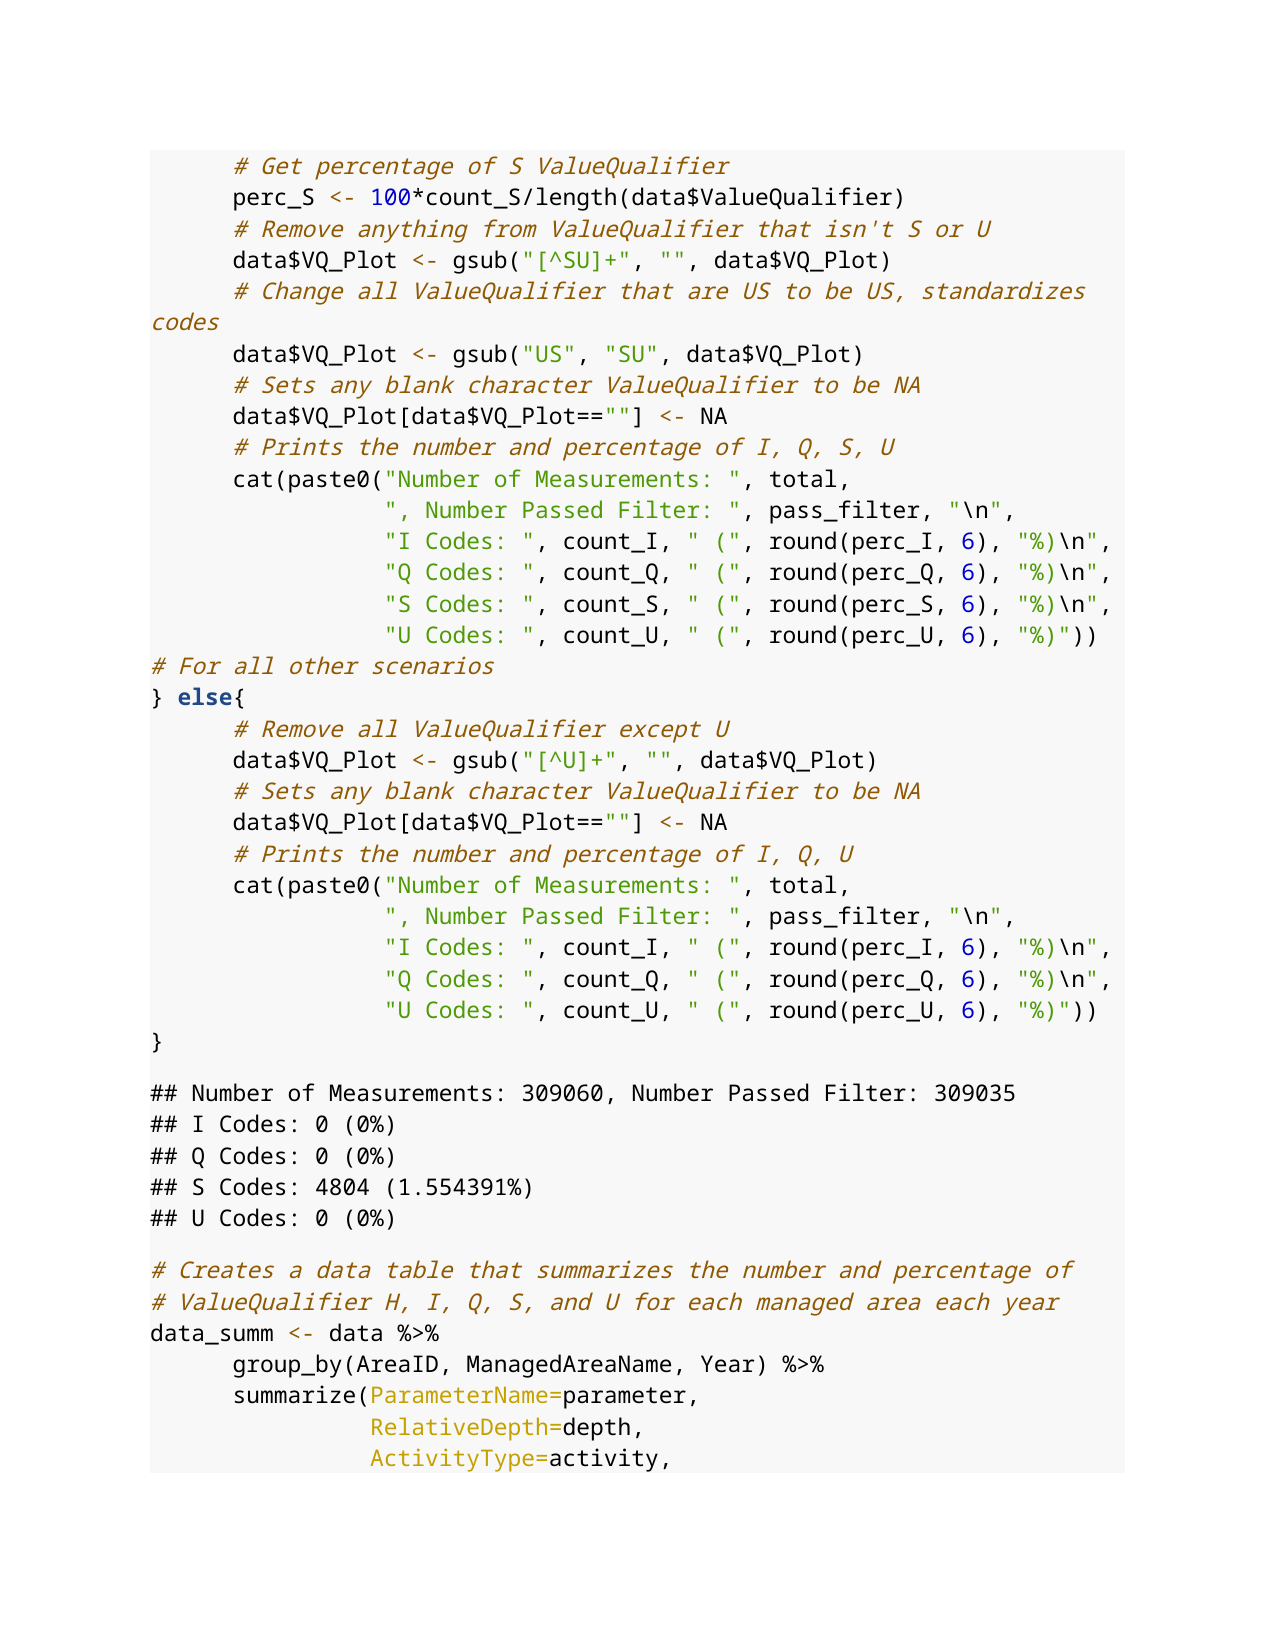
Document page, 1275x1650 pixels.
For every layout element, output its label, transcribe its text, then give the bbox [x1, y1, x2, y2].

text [150, 150, 1125, 1056]
text ## Number of Measurements: 309060, Number Passed Filter: 309035 ## I Codes: 0 (0%) ## Q Codes: 0 (0%) ## S Codes: 4804 (1.554391%) ## U Codes: 0 (0%) [150, 1077, 1125, 1233]
